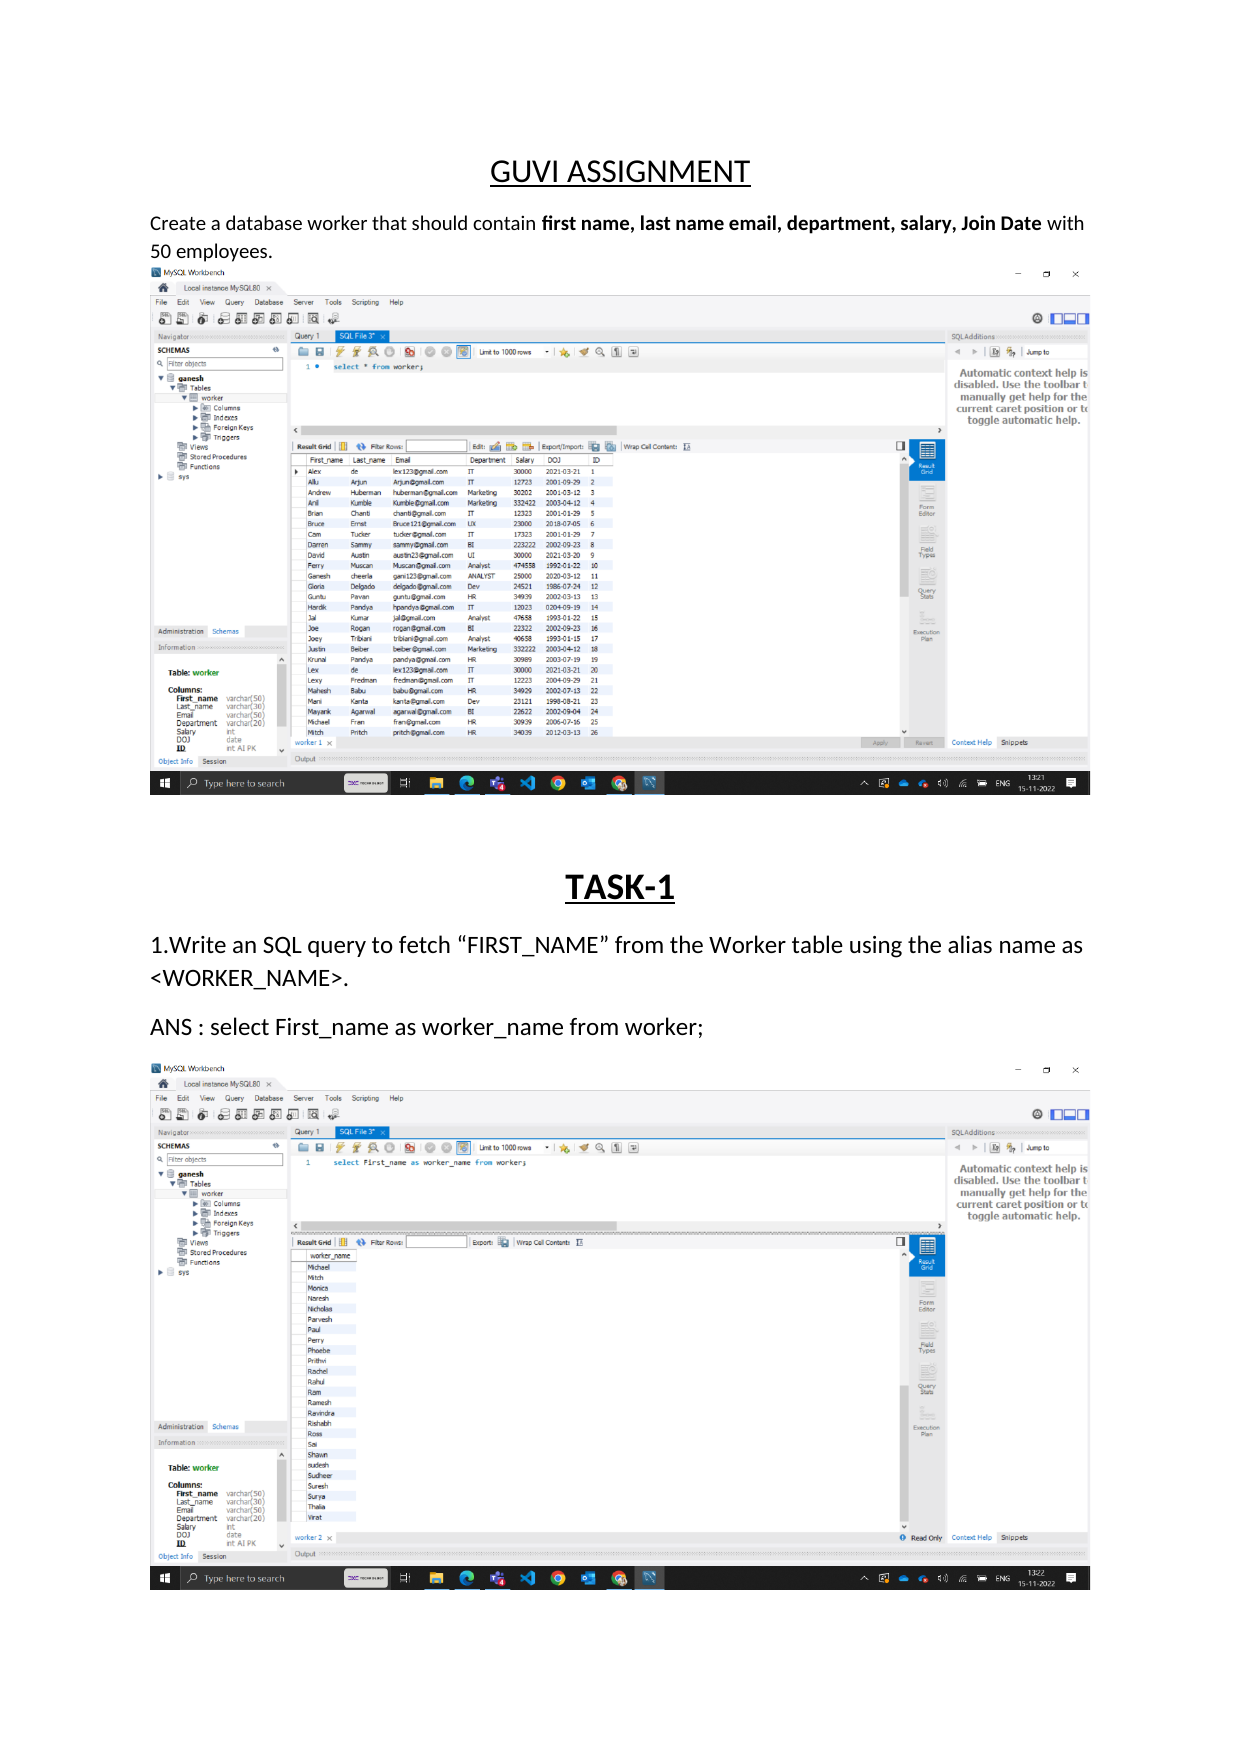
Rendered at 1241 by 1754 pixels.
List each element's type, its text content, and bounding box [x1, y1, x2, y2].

picture [150, 1061, 1091, 1590]
picture [150, 265, 1091, 795]
text 1.Write an SQL query to fetch “FIRST_NAME” from the Worker table using the alias name as <WORKER_NAME>. [150, 929, 1090, 992]
text ANS : select First_name as worker_name from worker; [150, 1012, 1090, 1042]
text TASK-1 [150, 863, 1090, 909]
text Create a database worker that should contain first name, last name email, department, salary, Join Date with 50 employees. [150, 211, 1090, 265]
text GUVI ASSIGNMENT [150, 150, 1090, 191]
